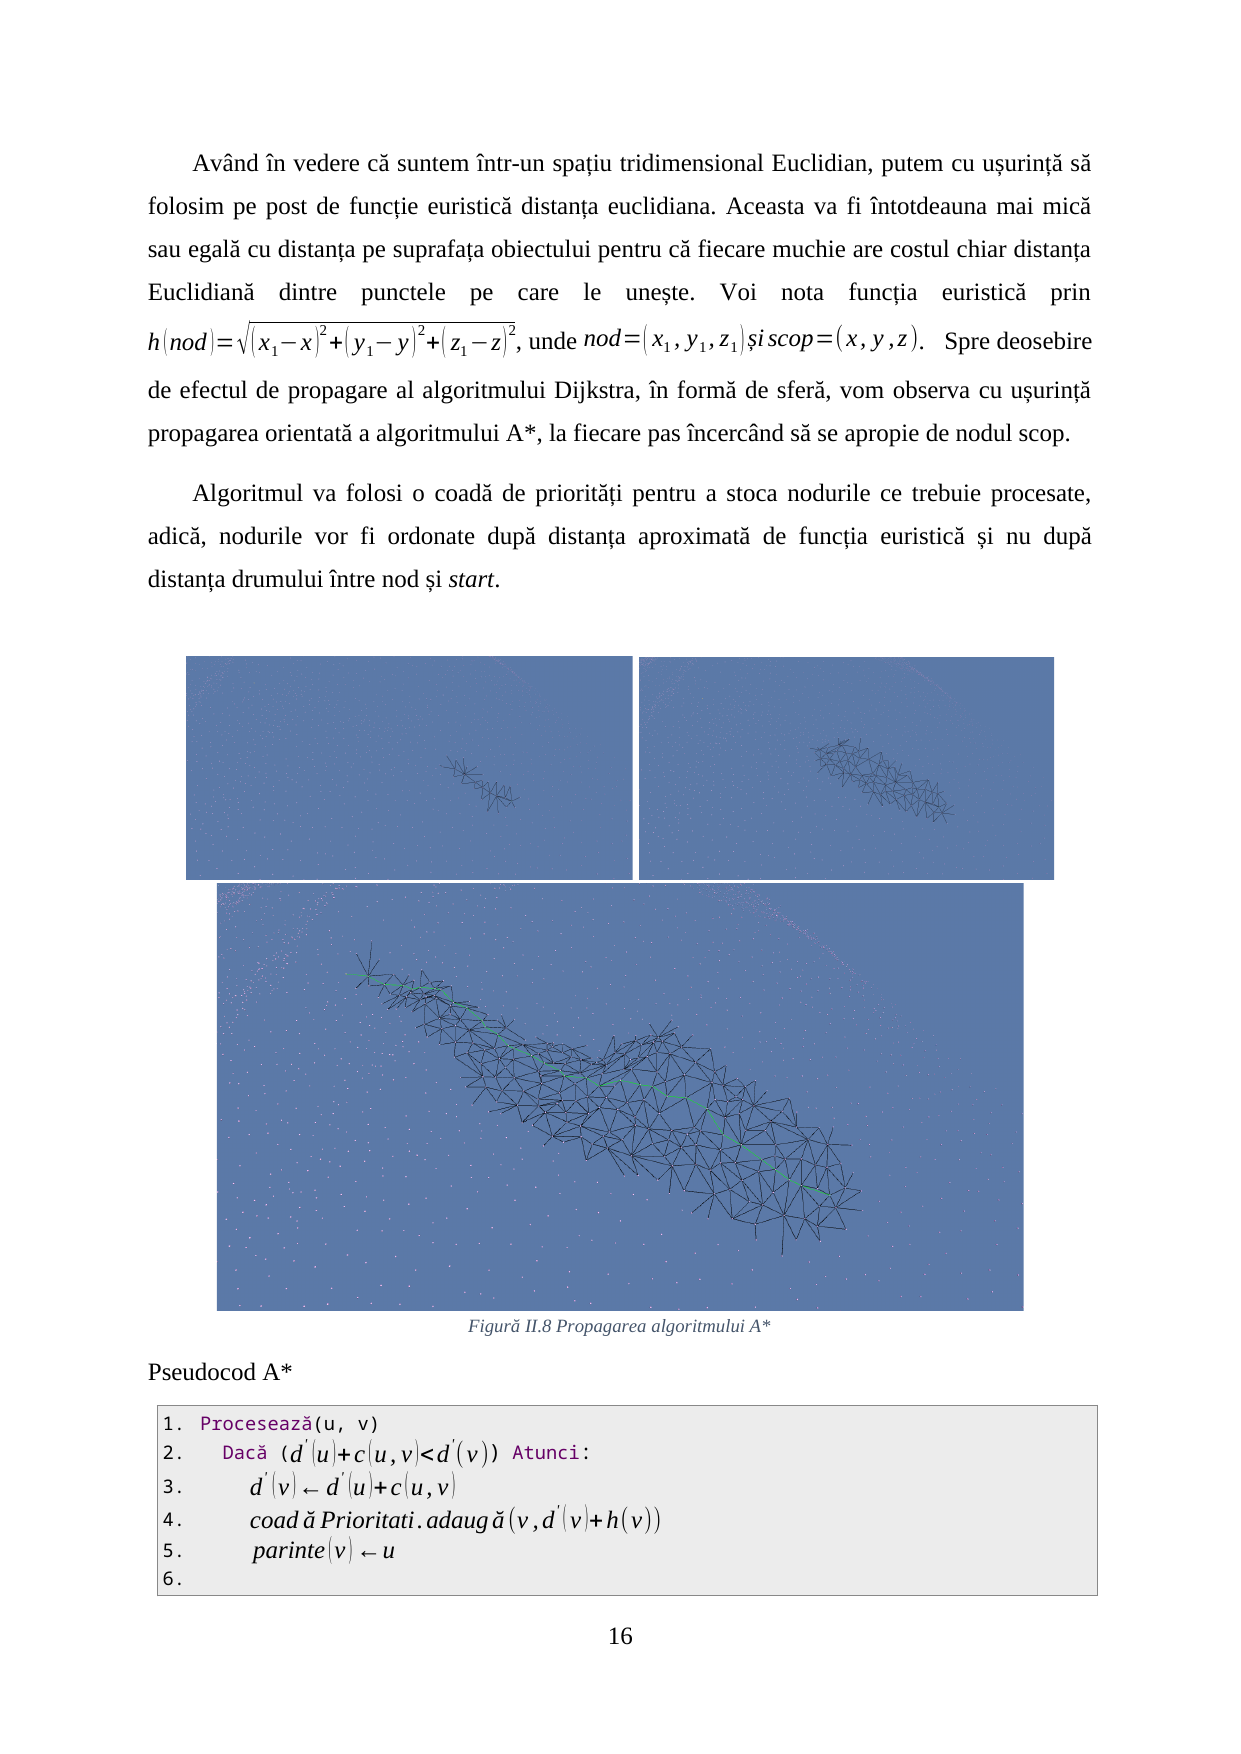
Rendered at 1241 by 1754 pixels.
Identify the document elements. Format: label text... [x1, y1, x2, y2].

picture [639, 657, 1055, 880]
text Pseudocod A* [148, 1357, 1092, 1386]
picture [186, 656, 633, 880]
text Având în vedere că suntem într-un spațiu tridimensional Euclidian, putem cu ușurință să folosim pe post de funcție euristică distanța euclidiana. Aceasta va fi întotdeauna mai mică sau egală cu distanța pe suprafața obiectului pentru că fiecare muchie are costul chiar distanța Euclidiană dintre punctele pe care le unește. Voi nota funcția euristică prin , unde . Spre deosebire de efectul de propagare al algoritmului Dijkstra, în formă de sferă, vom observa cu ușurință propagarea orientată a algoritmului A*, la fiecare pas încercând să se apropie de nodul scop. [148, 148, 1092, 447]
list Procesează(u, v) [158, 1406, 1097, 1430]
list Dacă () Atunci: [158, 1430, 1097, 1463]
picture [216, 883, 1024, 1311]
text Algoritmul va folosi o coadă de priorități pentru a stoca nodurile ce trebuie procesate, adică, nodurile vor fi ordonate după distanța aproximată de funcția euristică și nu după distanța drumului între nod și start. [148, 478, 1092, 593]
